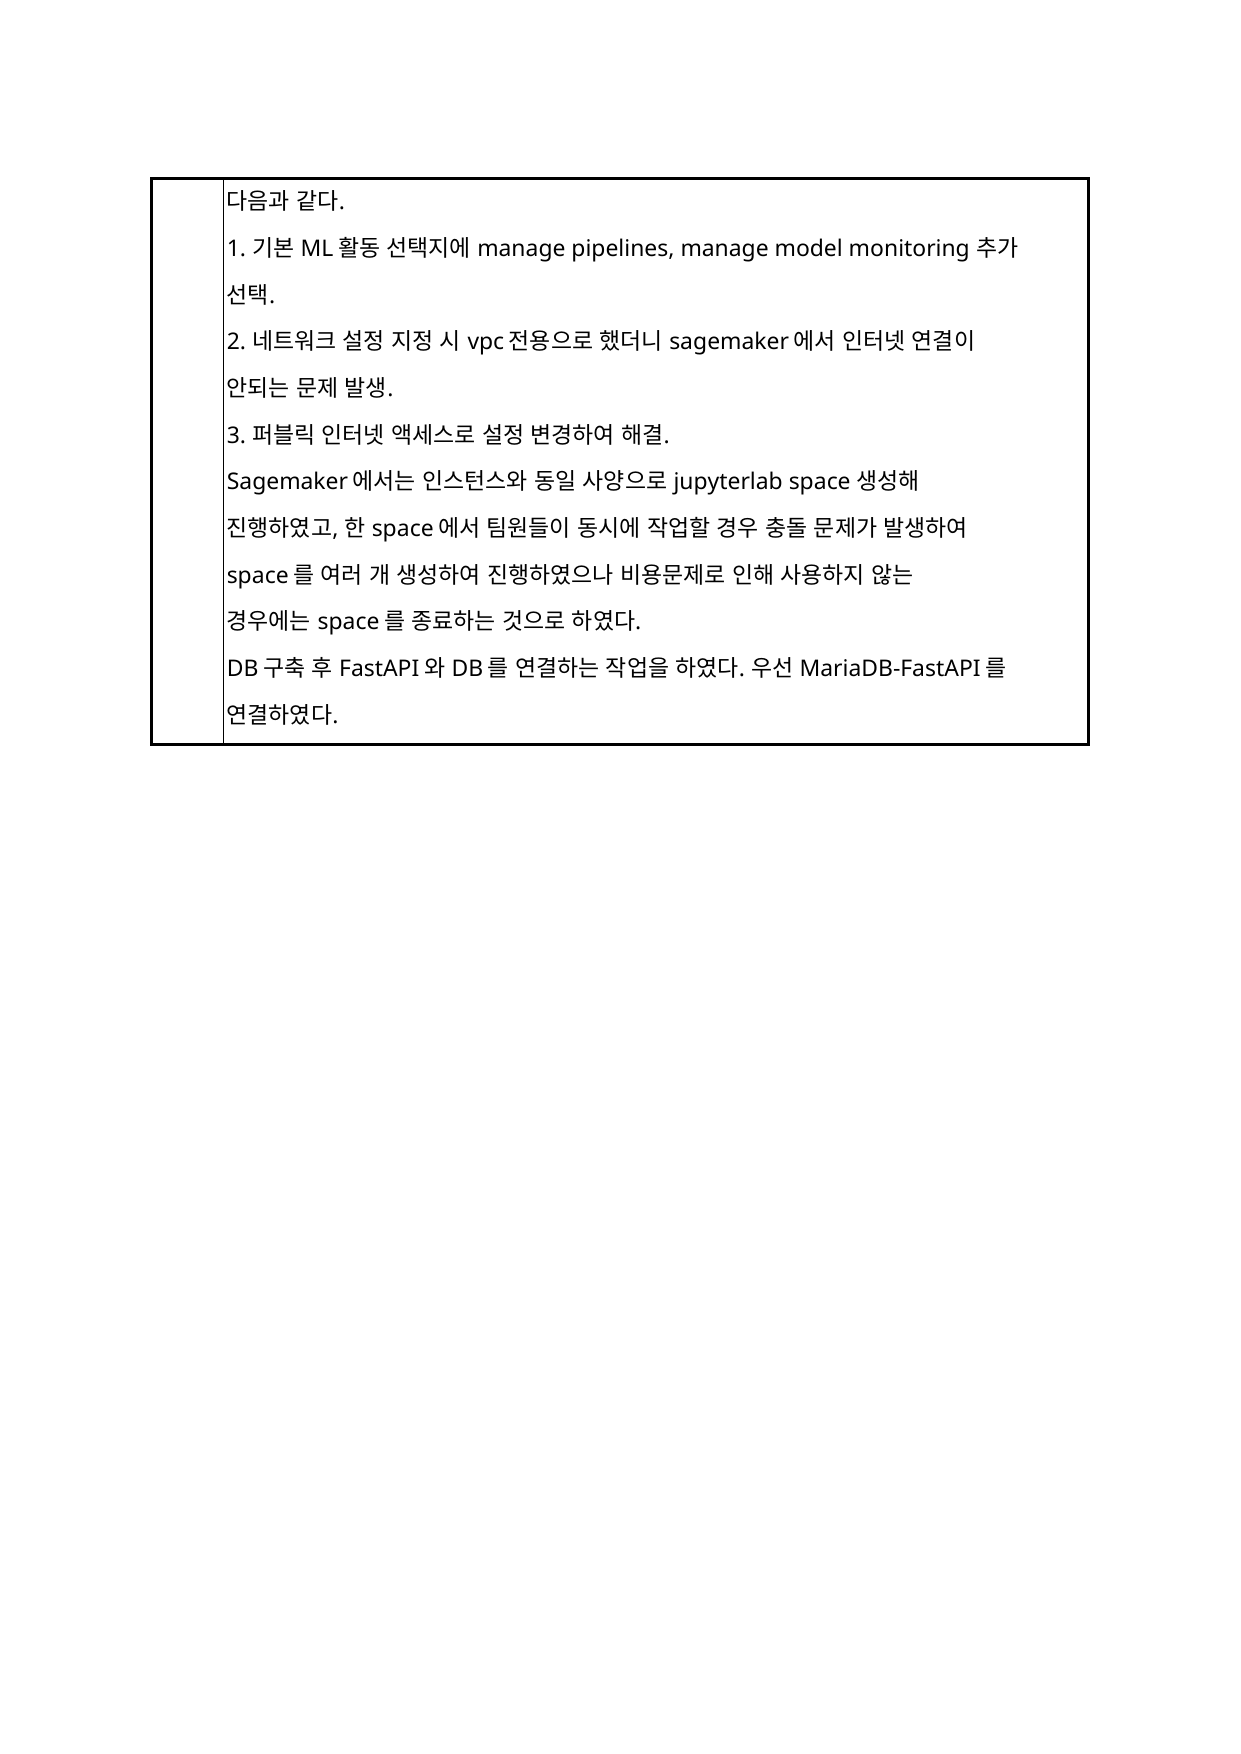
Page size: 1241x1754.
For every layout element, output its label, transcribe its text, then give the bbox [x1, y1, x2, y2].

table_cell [224, 180, 1087, 742]
table_cell 본문 [153, 180, 223, 742]
